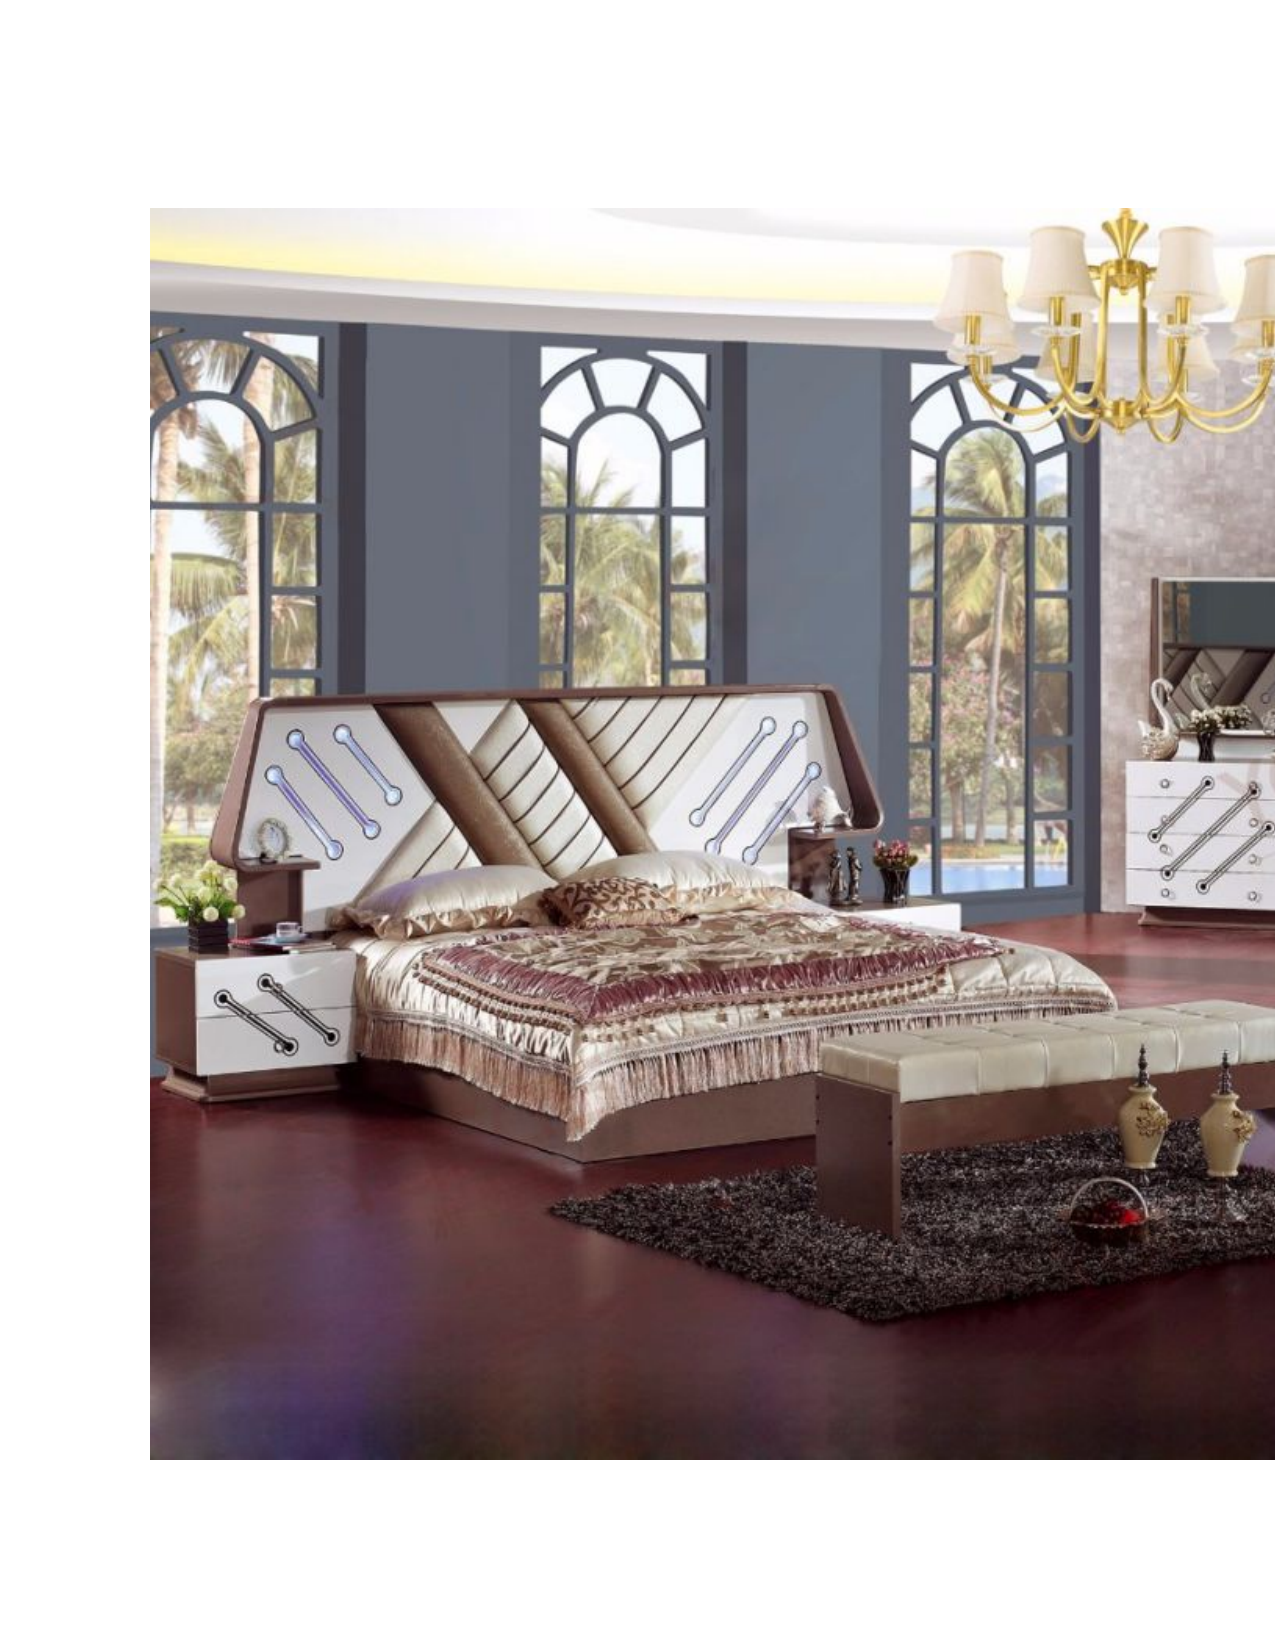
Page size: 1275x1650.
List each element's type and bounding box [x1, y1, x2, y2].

picture [150, 208, 1275, 1460]
